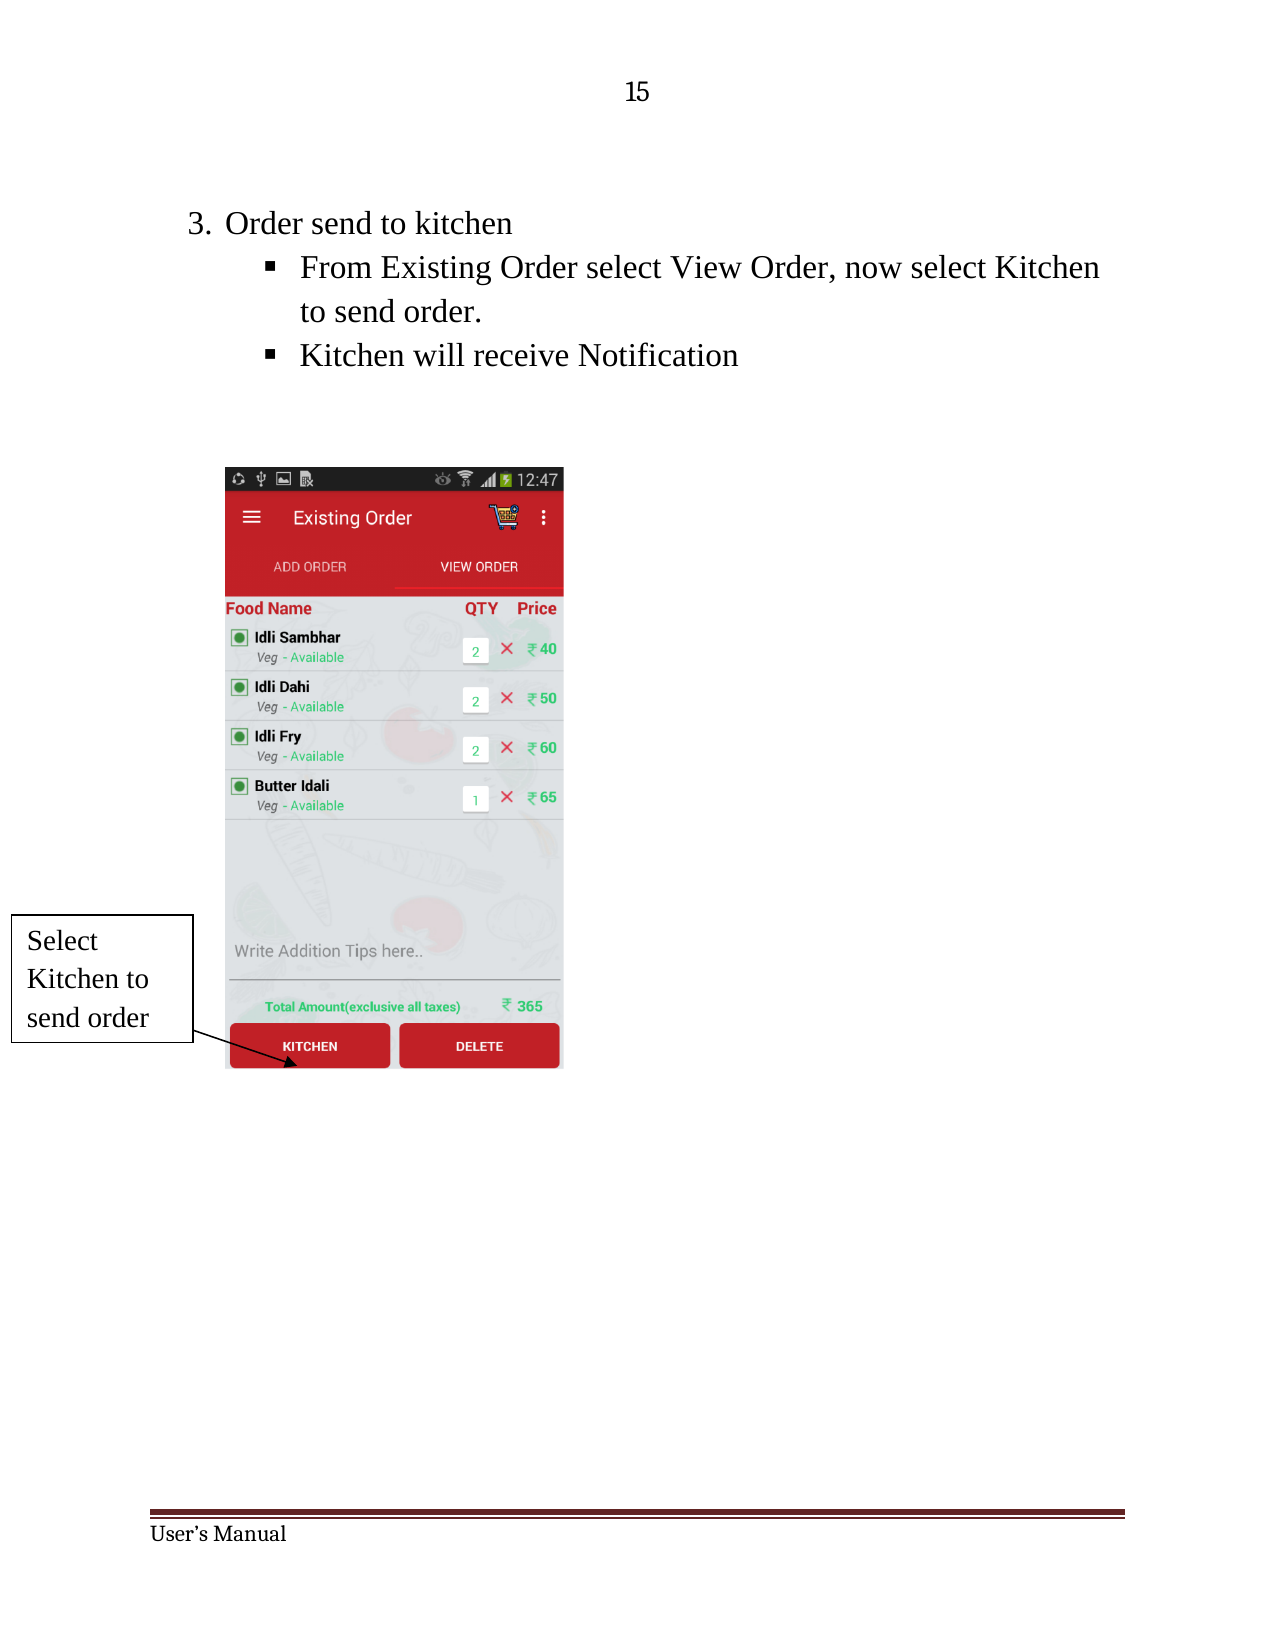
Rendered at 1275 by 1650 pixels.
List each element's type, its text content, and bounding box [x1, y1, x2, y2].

list Order send to kitchen [187, 203, 1125, 241]
list From Existing Order select View Order, now select Kitchen to send order. [262, 247, 1125, 329]
list Kitchen will receive Notification [262, 335, 1125, 373]
picture [225, 467, 564, 1070]
